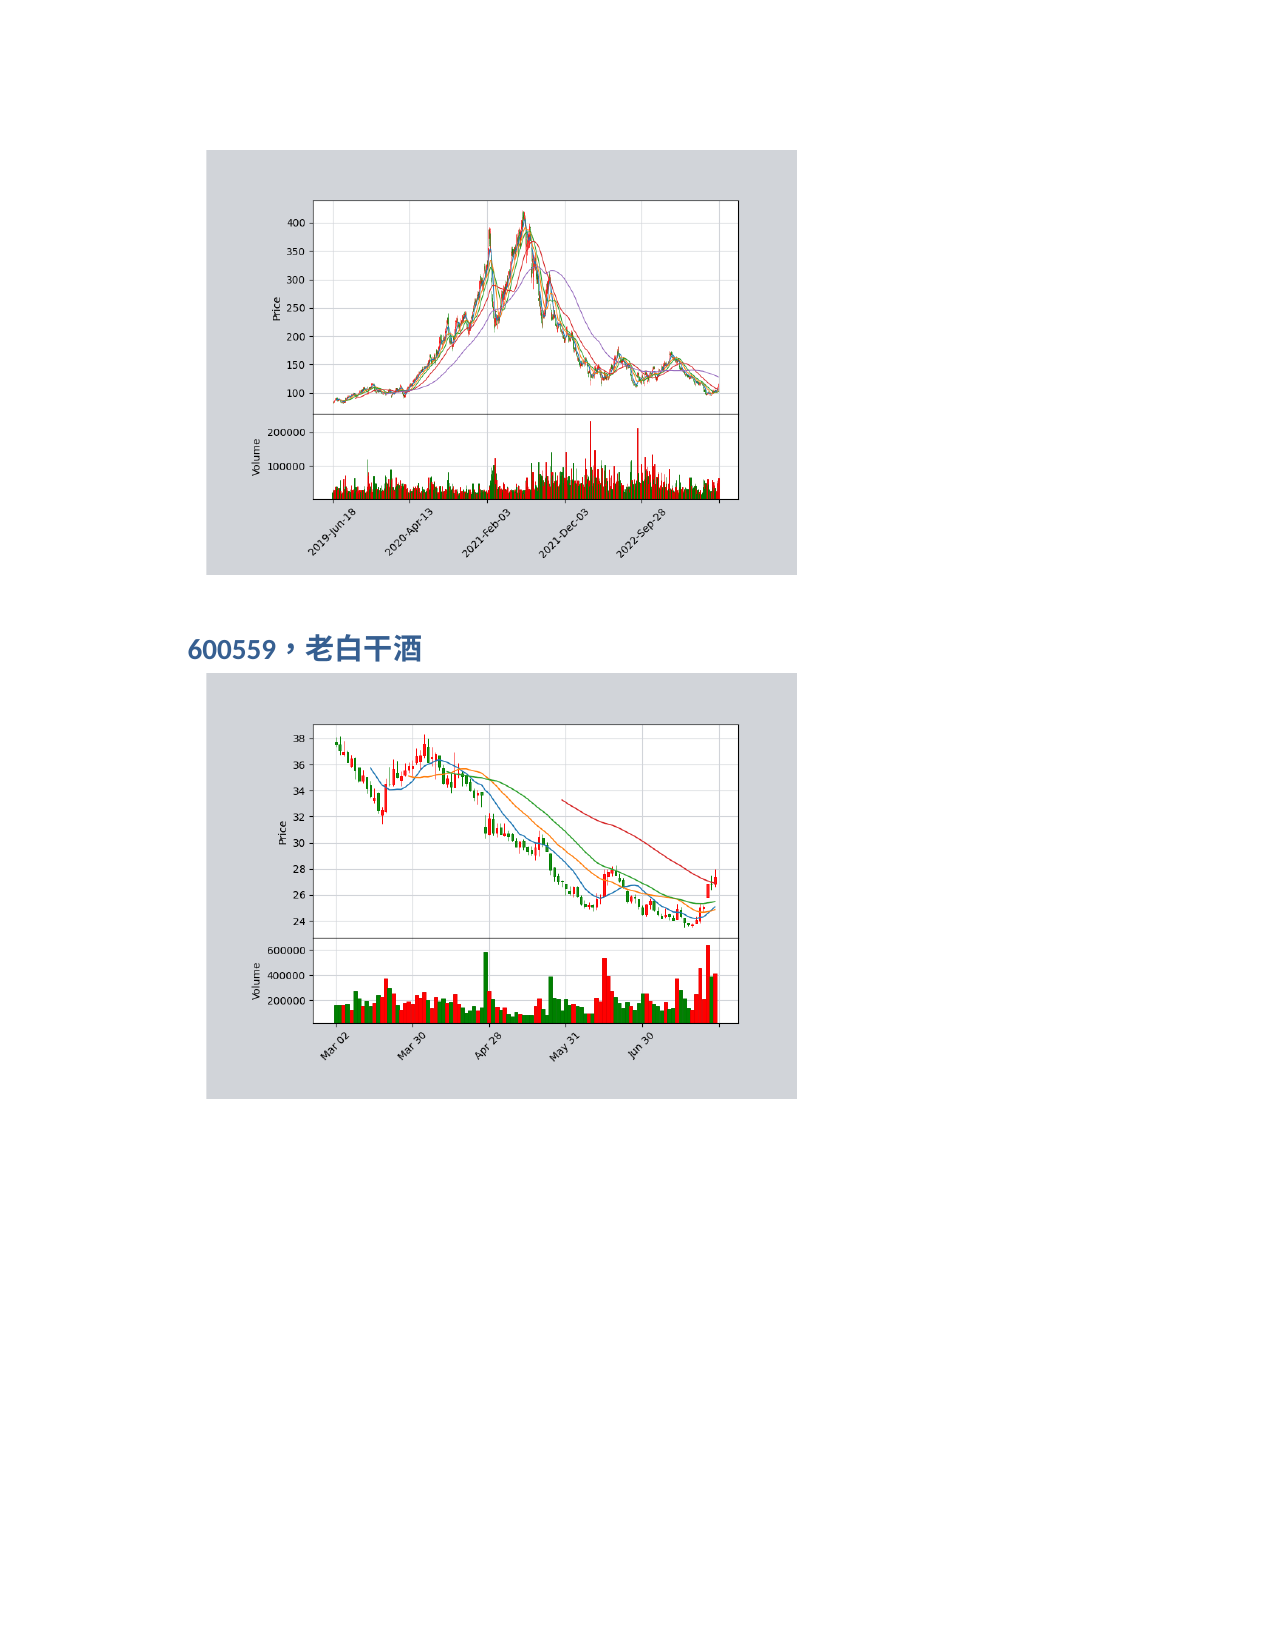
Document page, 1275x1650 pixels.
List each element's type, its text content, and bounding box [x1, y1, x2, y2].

picture [206, 150, 797, 575]
subtitle 600559，老白干酒 [187, 628, 1087, 668]
picture [206, 673, 797, 1099]
